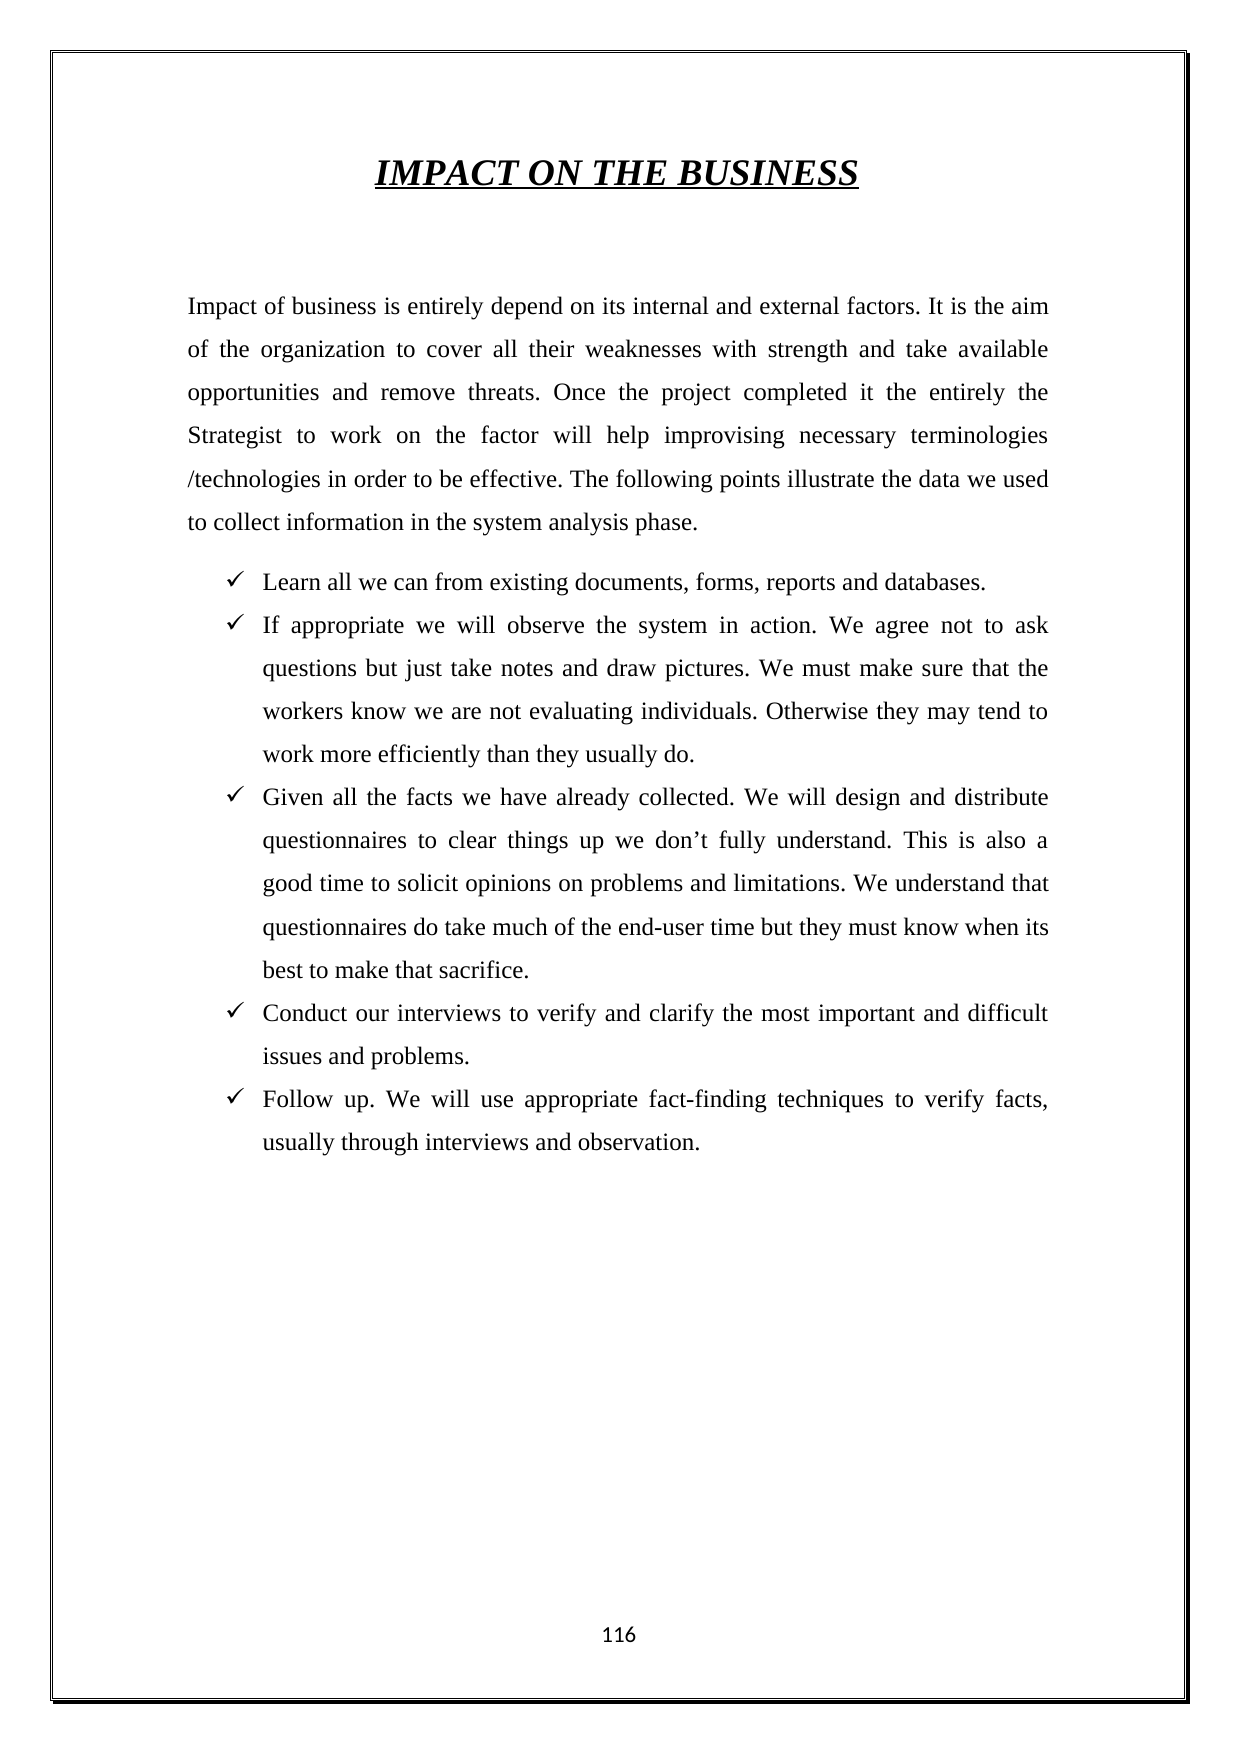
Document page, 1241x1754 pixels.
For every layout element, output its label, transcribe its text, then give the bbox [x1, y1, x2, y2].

list Learn all we can from existing documents, forms, reports and databases. [225, 567, 1049, 595]
text IMPACT ON THE BUSINESS [187, 150, 1049, 193]
list Conduct our interviews to verify and clarify the most important and difficult issues and problems. [225, 998, 1049, 1070]
list Given all the facts we have already collected. We will design and distribute questionnaires to clear things up we don’t fully understand. This is also a good time to solicit opinions on problems and limitations. We understand that questionnaires do take much of the end-user time but they must know when its best to make that sacrifice. [225, 782, 1049, 983]
text Impact of business is entirely depend on its internal and external factors. It is the aim of the organization to cover all their weaknesses with strength and take available opportunities and remove threats. Once the project completed it the entirely the Strategist to work on the factor will help improvising necessary terminologies /technologies in order to be effective. The following points illustrate the data we used to collect information in the system analysis phase. [187, 291, 1049, 536]
list If appropriate we will observe the system in action. We agree not to ask questions but just take notes and draw pictures. We must make sure that the workers know we are not evaluating individuals. Otherwise they may tend to work more efficiently than they usually do. [225, 610, 1049, 768]
list Follow up. We will use appropriate fact-finding techniques to verify facts, usually through interviews and observation. [225, 1084, 1049, 1156]
